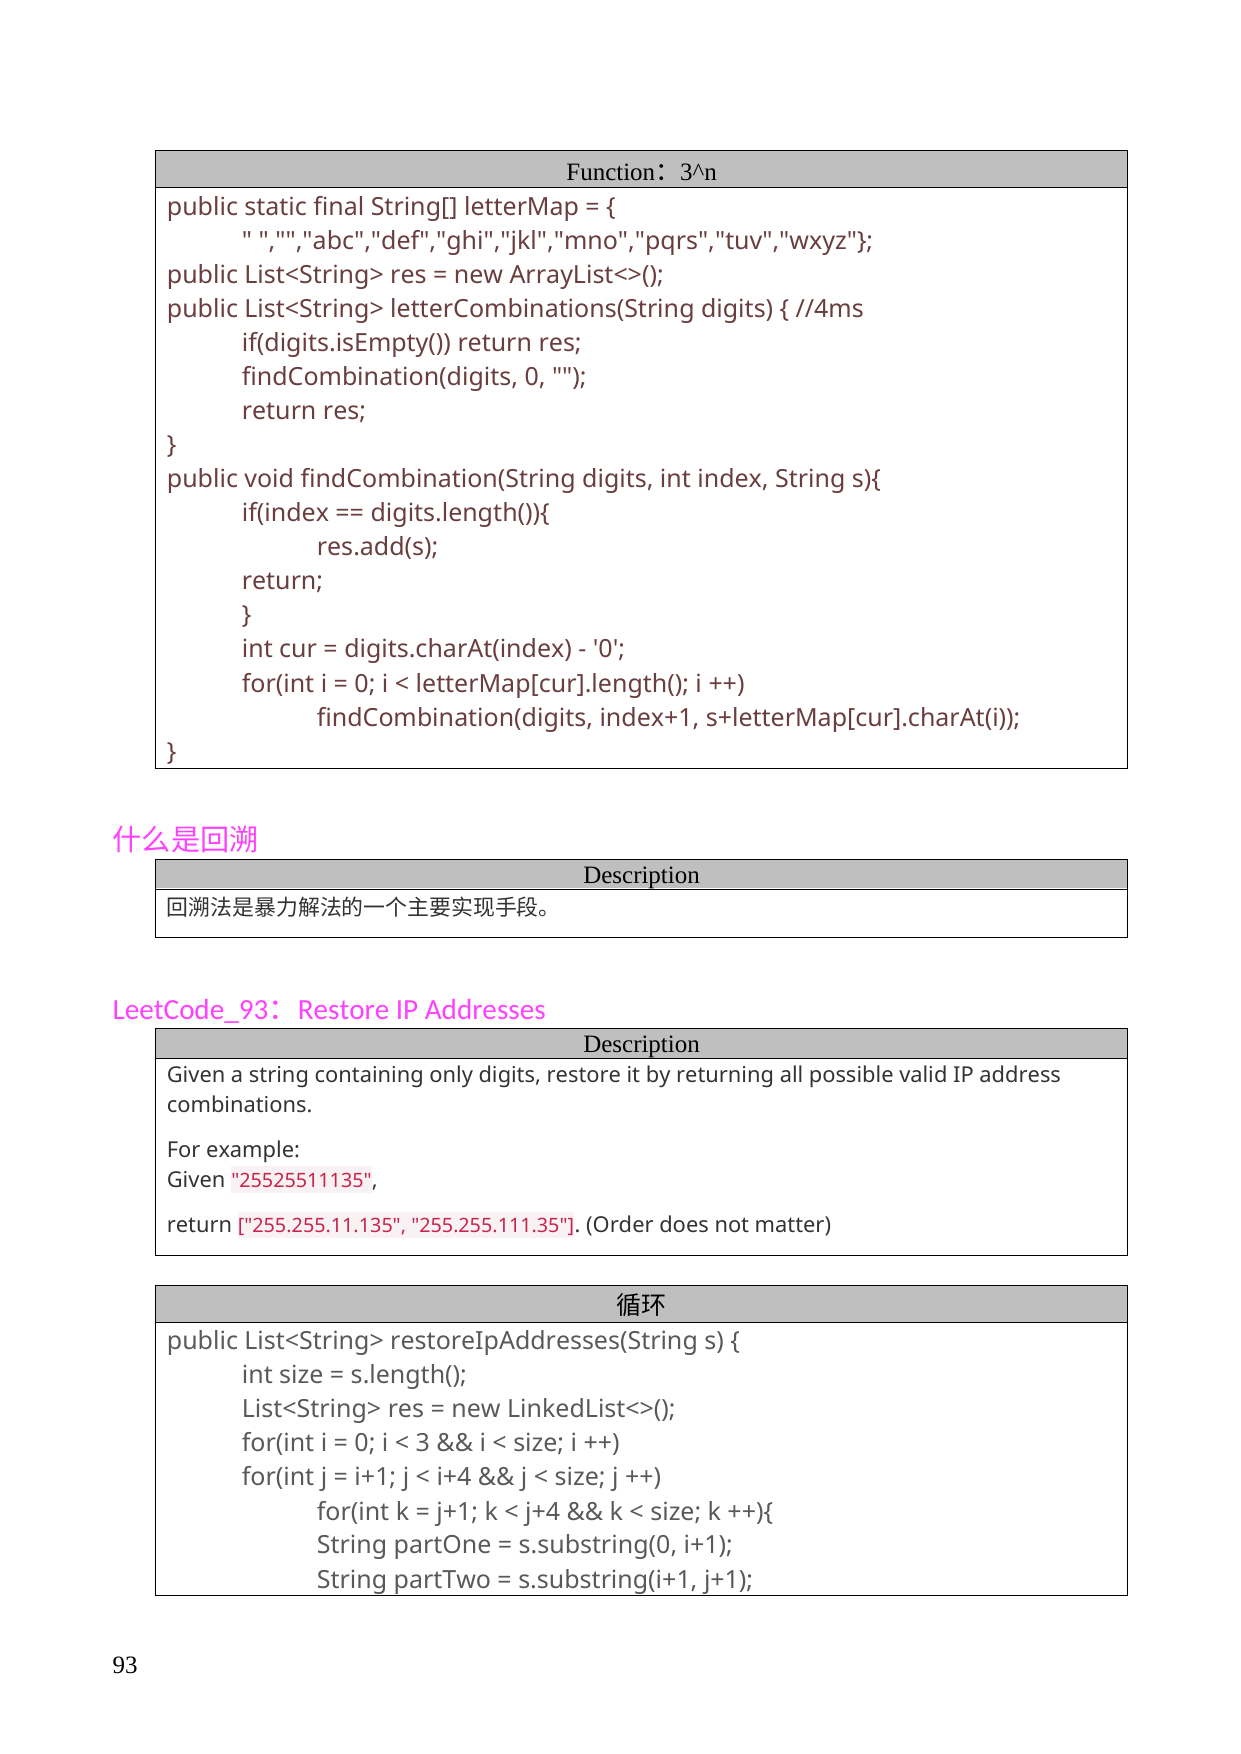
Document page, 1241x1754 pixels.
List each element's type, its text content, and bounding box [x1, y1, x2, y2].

table_header Description [156, 860, 1127, 888]
table_cell Given a string containing only digits, restore it by returning all possible valid IP address combinations. For example: Given "25525511135", return ["255.255.11.135", "255.255.111.35"]. (Order does not matter) [156, 1059, 1127, 1255]
table_header 循环 [156, 1286, 1127, 1322]
subtitle 什么是回溯 [112, 816, 1128, 859]
subtitle LeetCode_93：Restore IP Addresses [112, 986, 1128, 1028]
table_header Function：3^n [156, 151, 1127, 187]
table_header Description [156, 1029, 1127, 1058]
table_cell public static final String[] letterMap = { " ","","abc","def","ghi","jkl","mno","pqrs","tuv","wxyz"}; public List<String> res = new ArrayList<>(); public List<String> letterCombinations(String digits) { //4ms if(digits.isEmpty()) return res; findCombination(digits, 0, ""); return res; } public void findCombination(String digits, int index, String s){ if(index == digits.length()){ res.add(s); return; } int cur = digits.charAt(index) - '0'; for(int i = 0; i < letterMap[cur].length(); i ++) findCombination(digits, index+1, s+letterMap[cur].charAt(i)); } [156, 188, 1127, 767]
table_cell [156, 1323, 1127, 1595]
table_cell 回溯法是暴力解法的一个主要实现手段。 [156, 890, 1127, 937]
